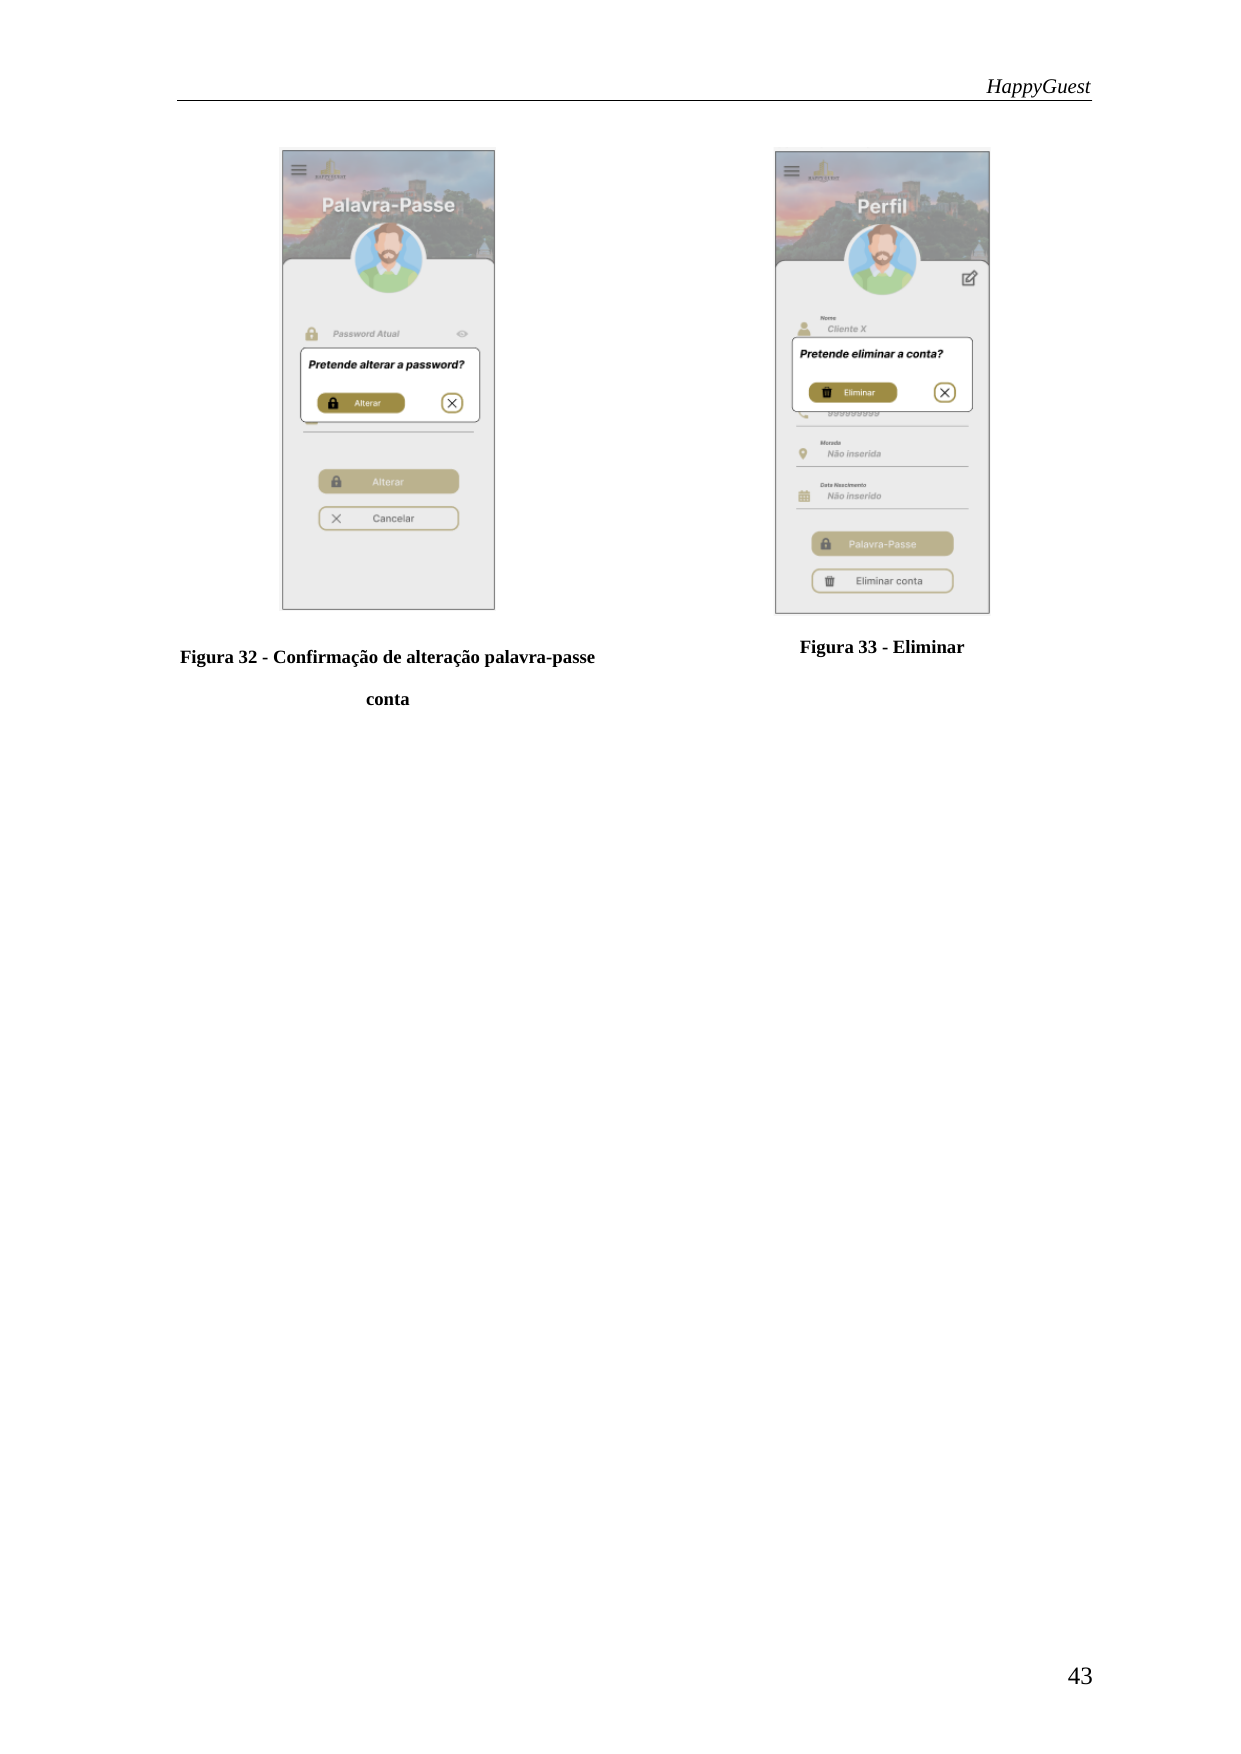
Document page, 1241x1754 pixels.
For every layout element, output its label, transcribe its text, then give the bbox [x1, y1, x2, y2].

text Figura 32 - Confirmação de alteração palavra-passe [177, 646, 598, 667]
picture [773, 147, 991, 616]
picture [279, 147, 496, 611]
text Figura 33 - Eliminar [672, 636, 1092, 658]
text conta [177, 688, 598, 709]
